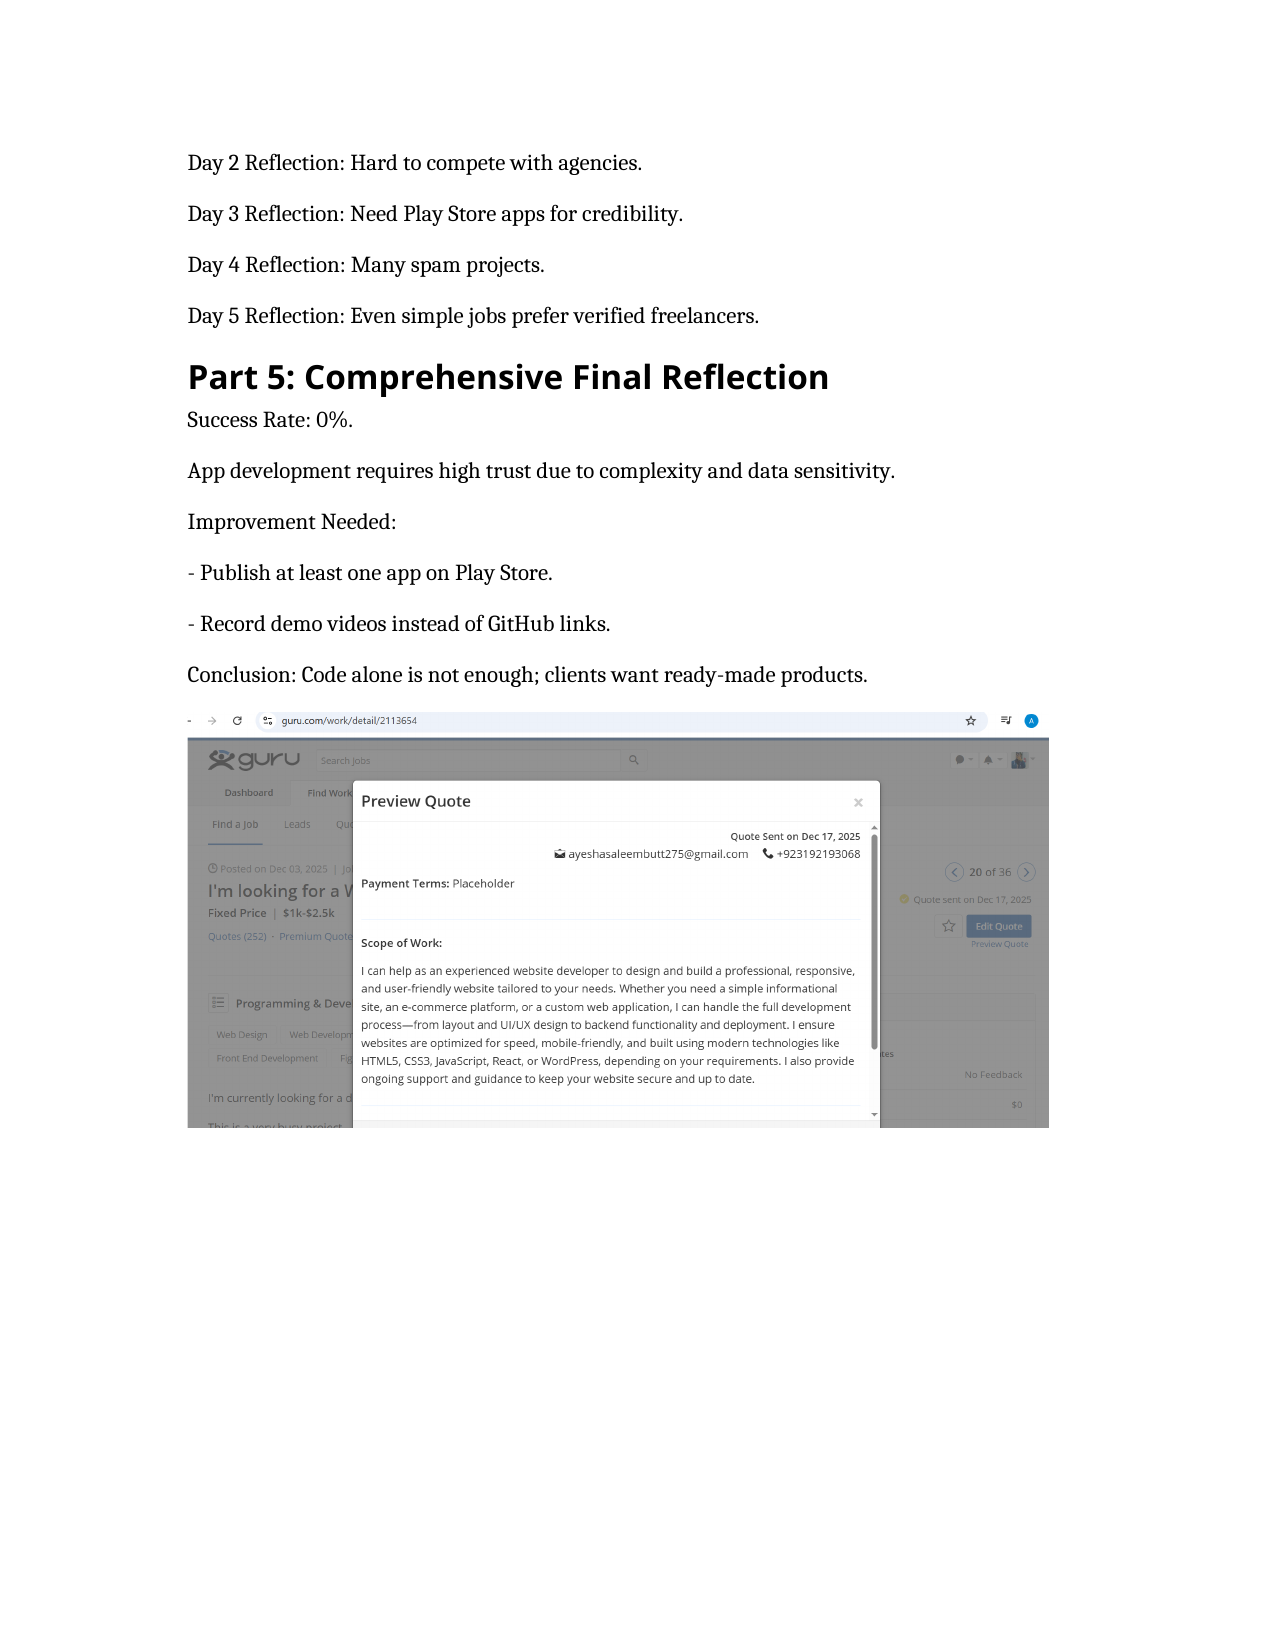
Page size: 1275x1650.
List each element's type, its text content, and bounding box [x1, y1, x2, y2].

text App development requires high trust due to complexity and data sensitivity. [187, 457, 1087, 484]
text Success Rate: 0%. [187, 406, 1087, 433]
picture [187, 712, 1049, 1128]
text Day 2 Reflection: Hard to compete with agencies. [187, 150, 1087, 176]
text - Record demo videos instead of GitHub links. [187, 611, 1087, 637]
subtitle Part 5: Comprehensive Final Reflection [187, 354, 1087, 399]
text Day 4 Reflection: Many spam projects. [187, 252, 1087, 278]
text Day 3 Reflection: Need Play Store apps for credibility. [187, 201, 1087, 227]
text Improvement Needed: [187, 508, 1087, 535]
text Day 5 Reflection: Even simple jobs prefer verified freelancers. [187, 303, 1087, 329]
text Conclusion: Code alone is not enough; clients want ready-made products. [187, 662, 1087, 688]
text - Publish at least one app on Play Store. [187, 559, 1087, 586]
